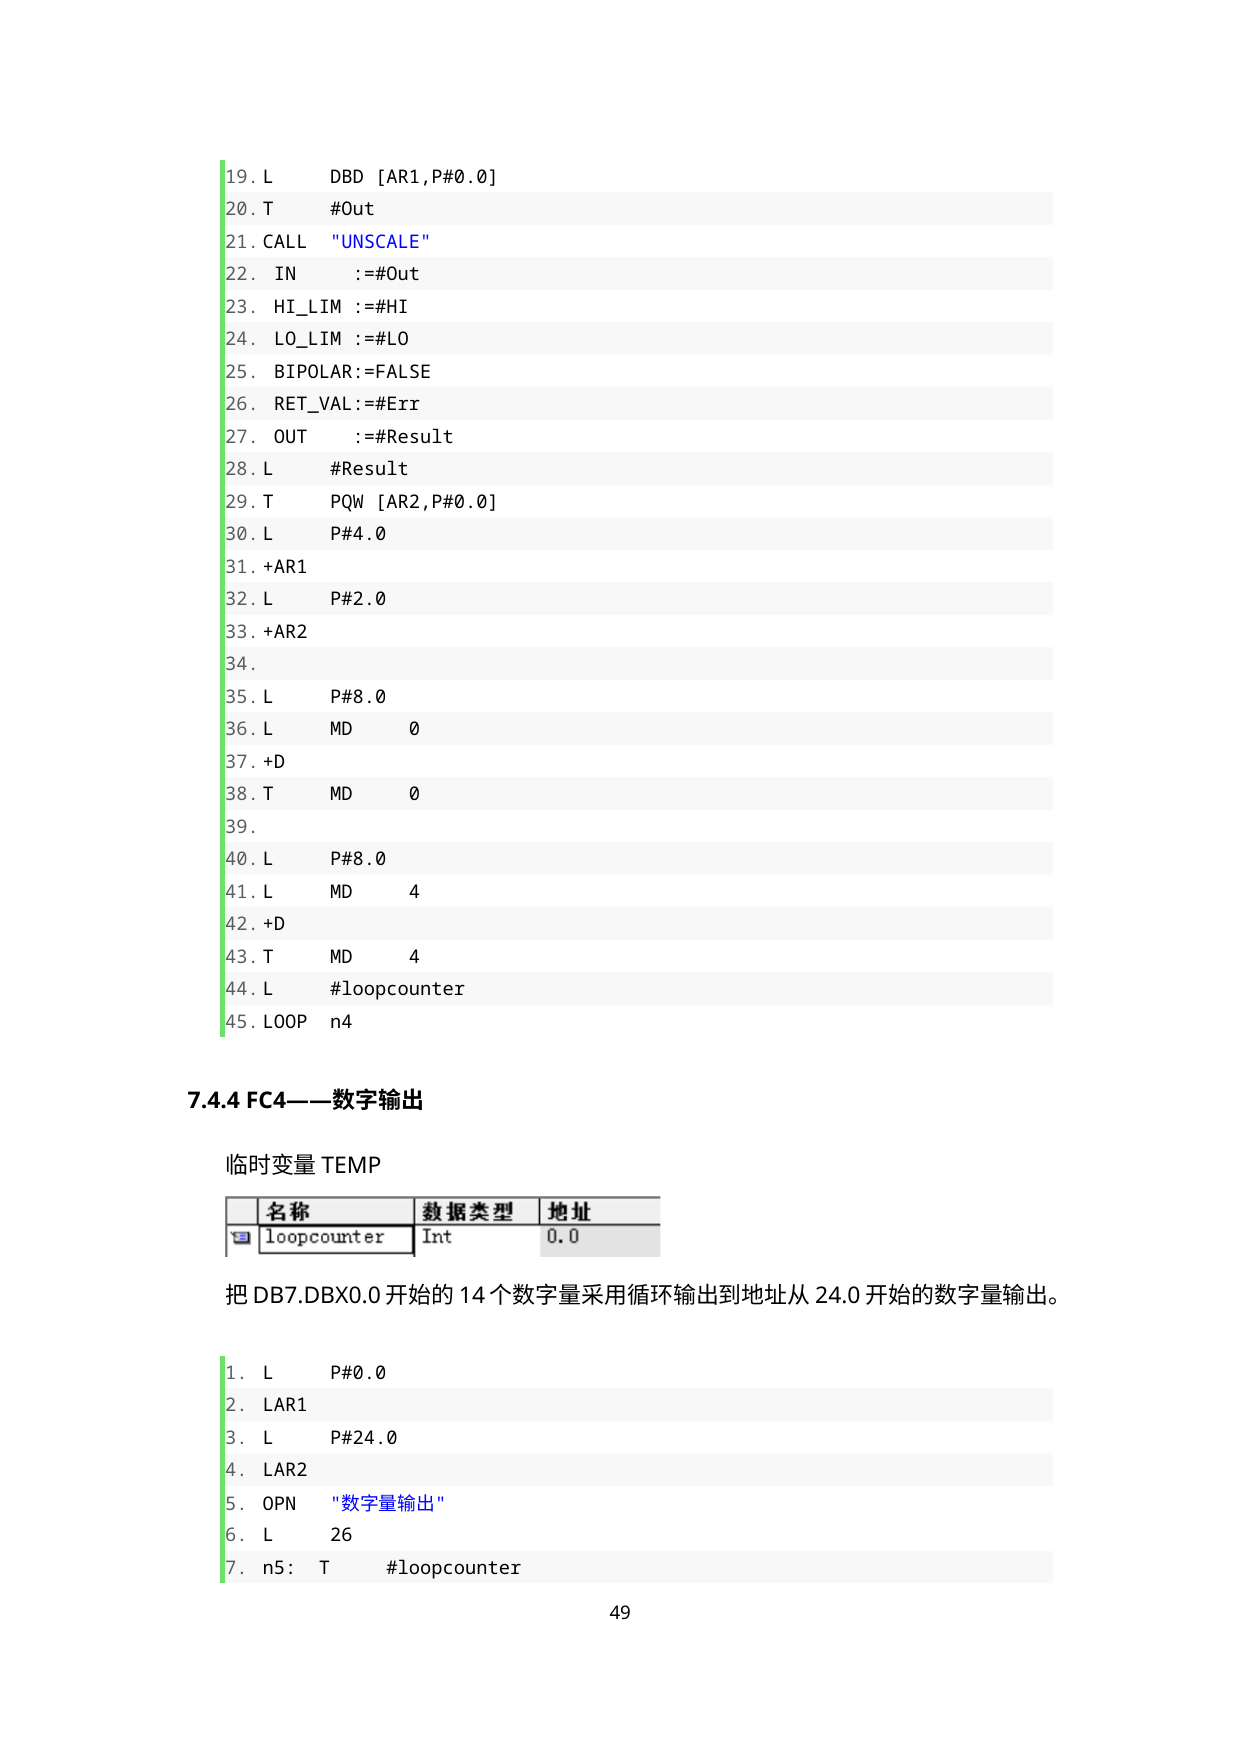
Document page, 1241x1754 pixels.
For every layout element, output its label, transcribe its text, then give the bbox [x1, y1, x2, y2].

list IN :=#Out [225, 257, 1053, 290]
list L P#8.0 [225, 842, 1053, 875]
list CALL "UNSCALE" [225, 225, 1053, 257]
list LO_LIM :=#LO [225, 322, 1053, 355]
list +D [225, 907, 1053, 940]
list L DBD [AR1,P#0.0] [225, 160, 1053, 192]
list T MD 0 [225, 777, 1053, 810]
list L P#24.0 [225, 1421, 1053, 1453]
list L 26 [225, 1518, 1053, 1551]
list +AR2 [225, 615, 1053, 647]
list +D [225, 745, 1053, 777]
list T #Out [225, 192, 1053, 225]
list BIPOLAR:=FALSE [225, 355, 1053, 387]
list LAR2 [225, 1453, 1053, 1486]
list L P#2.0 [225, 582, 1053, 615]
list L #loopcounter [225, 972, 1053, 1005]
list OUT :=#Result [225, 420, 1053, 452]
picture [225, 1196, 661, 1257]
list LAR1 [225, 1388, 1053, 1421]
list LOOP n4 [225, 1005, 1053, 1037]
subtitle 7.4.4 FC4——数字输出 [187, 1066, 1053, 1131]
text 把DB7.DBX0.0开始的14个数字量采用循环输出到地址从24.0开始的数字量输出。 [187, 1261, 1053, 1326]
list L MD 4 [225, 875, 1053, 907]
list +AR1 [225, 550, 1053, 582]
list T MD 4 [225, 940, 1053, 972]
list OPN "数字量输出" [225, 1486, 1053, 1518]
list L P#4.0 [225, 517, 1053, 550]
list T PQW [AR2,P#0.0] [225, 485, 1053, 517]
list RET_VAL:=#Err [225, 387, 1053, 420]
list n5: T #loopcounter [225, 1551, 1053, 1583]
list L P#8.0 [225, 680, 1053, 712]
text 临时变量TEMP [187, 1131, 1053, 1196]
list L MD 0 [225, 712, 1053, 745]
list HI_LIM :=#HI [225, 290, 1053, 322]
list L P#0.0 [225, 1356, 1053, 1388]
list L #Result [225, 452, 1053, 485]
